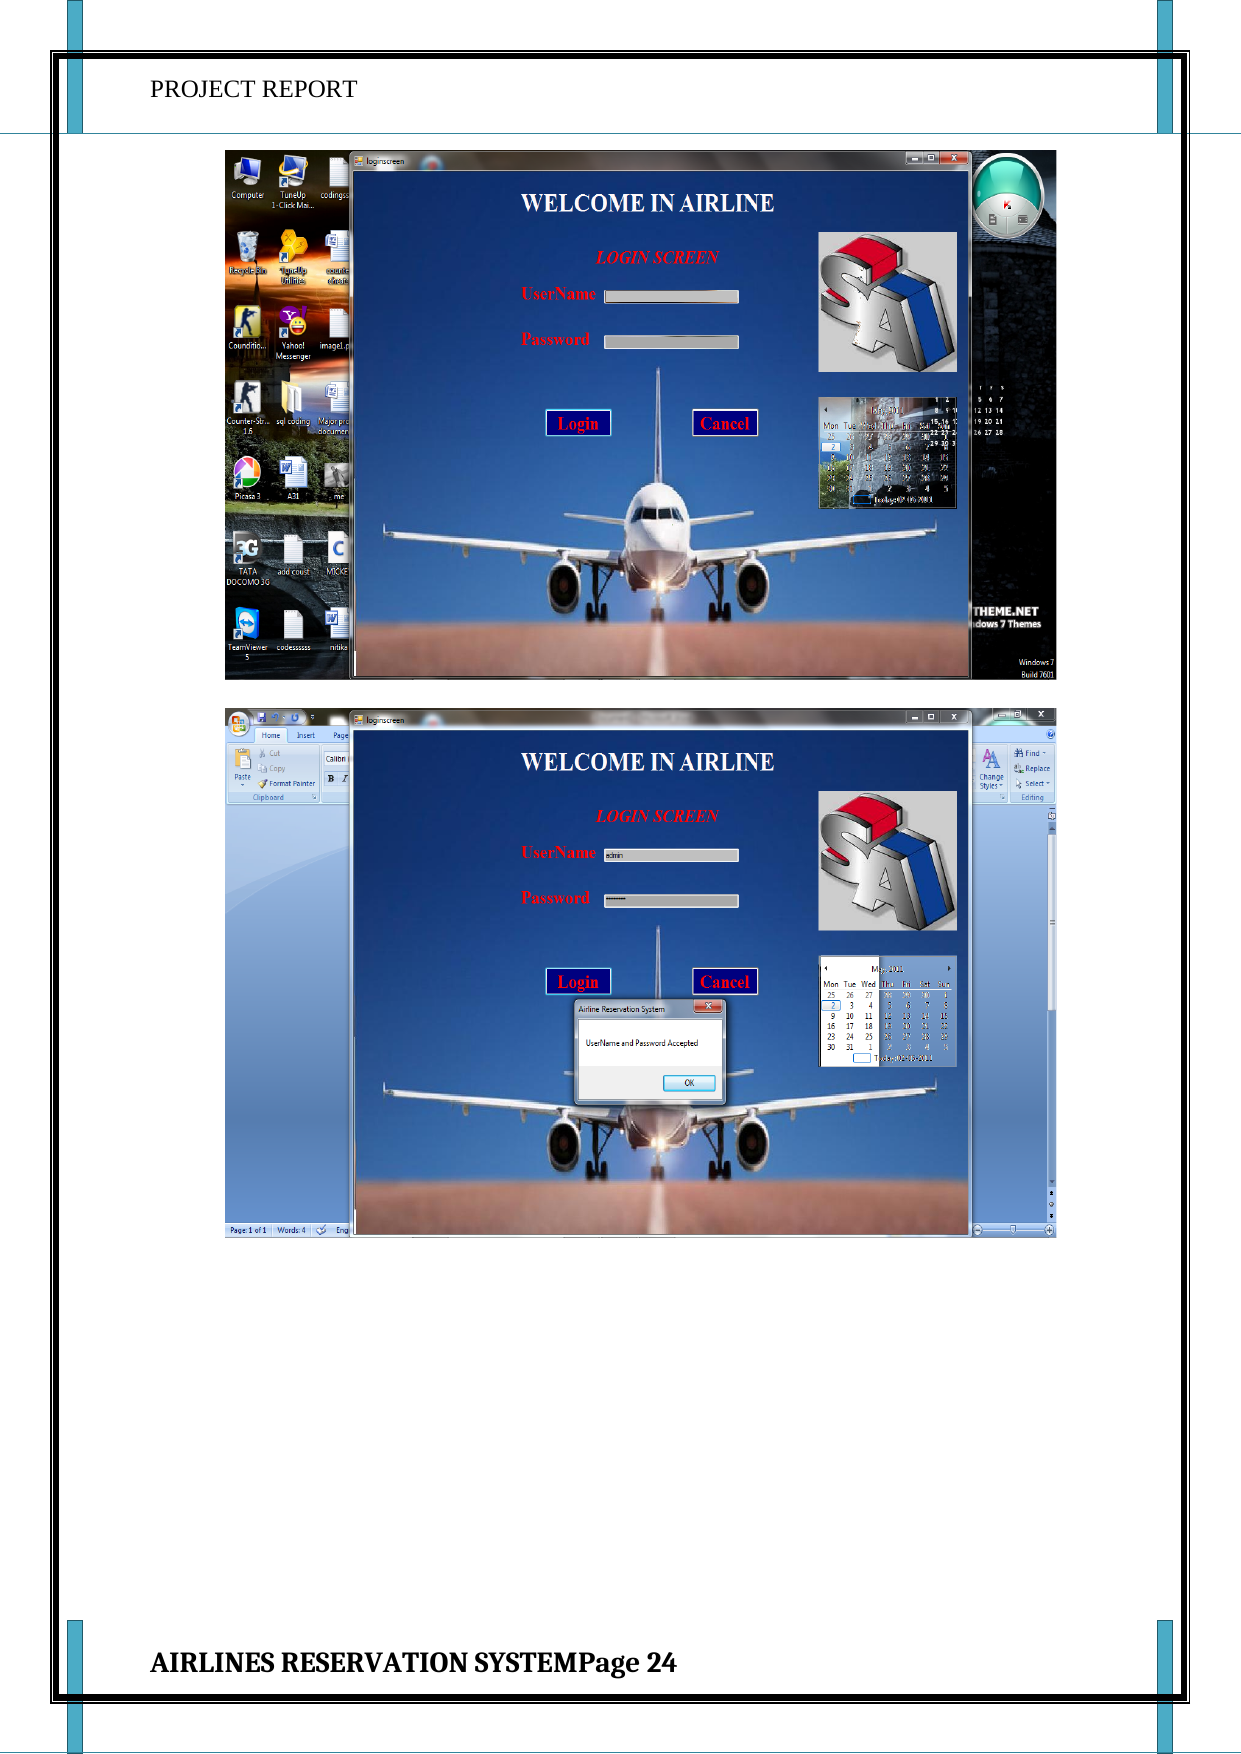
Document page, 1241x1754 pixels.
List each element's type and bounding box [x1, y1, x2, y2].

picture [225, 150, 1057, 680]
picture [225, 708, 1057, 1238]
